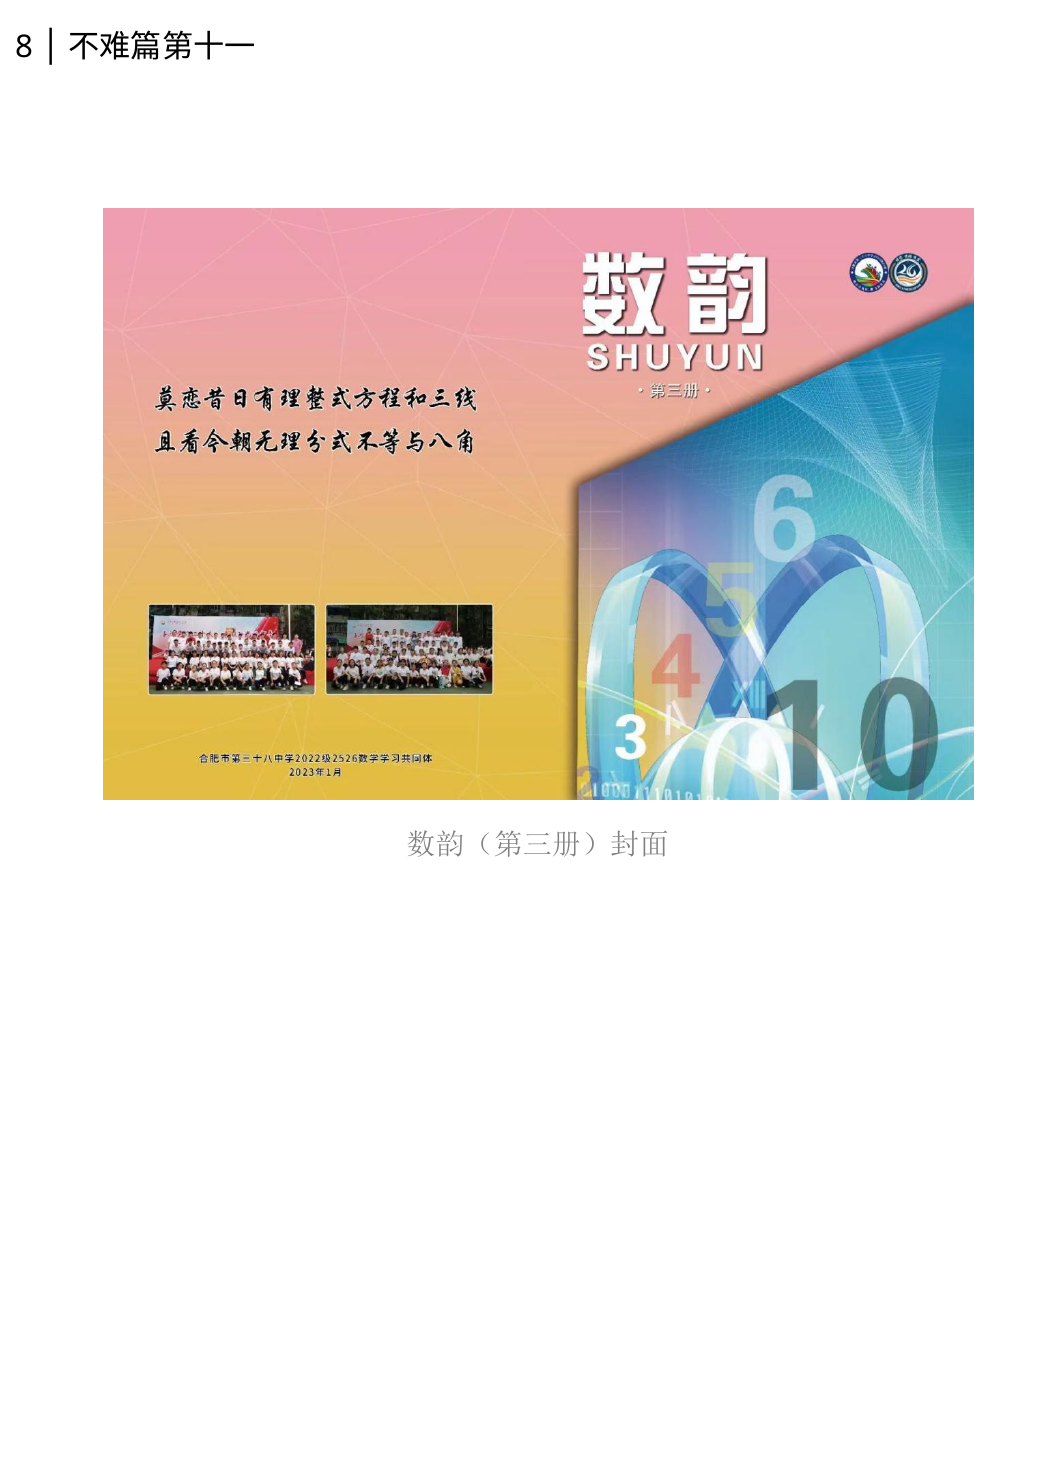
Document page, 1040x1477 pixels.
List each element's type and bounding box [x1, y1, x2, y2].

picture [103, 208, 974, 800]
